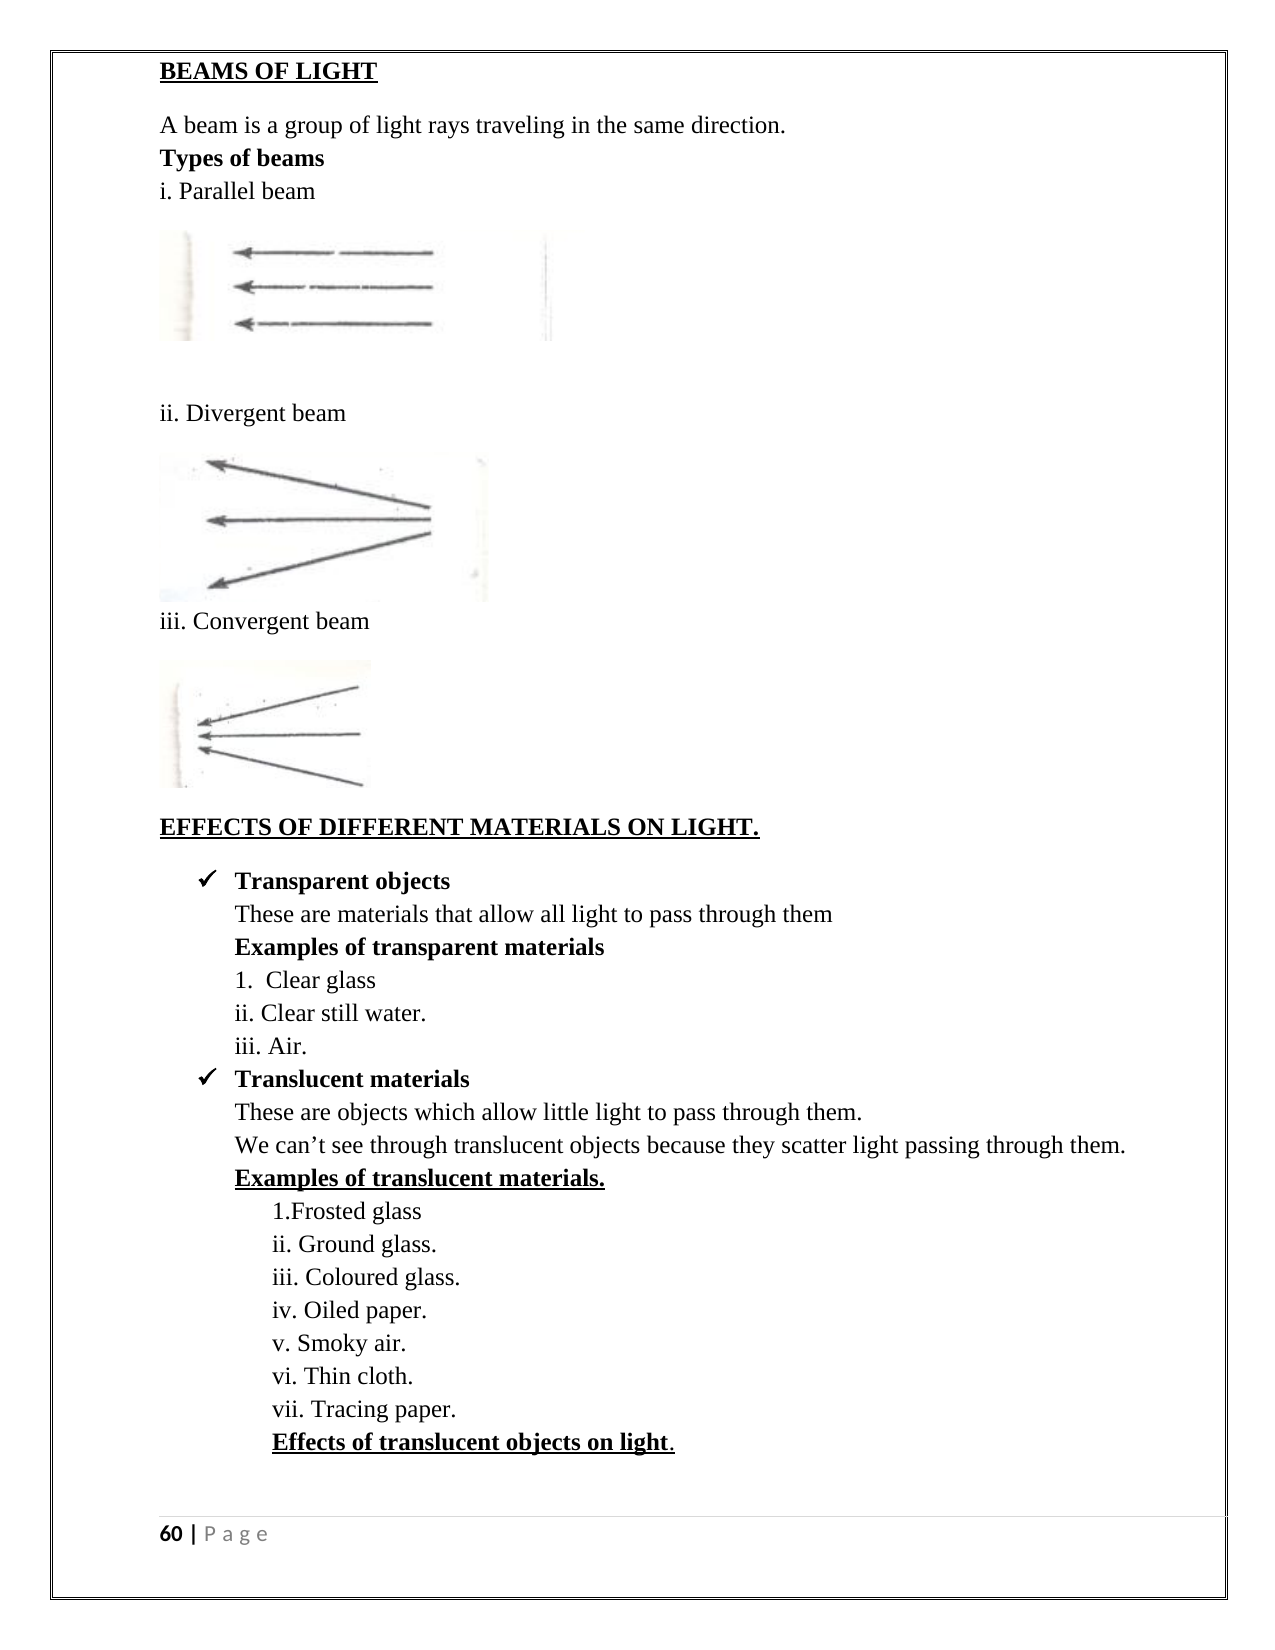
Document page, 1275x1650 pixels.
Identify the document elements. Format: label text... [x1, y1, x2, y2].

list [272, 1196, 1225, 1456]
text ii. Divergent beam [159, 365, 1225, 427]
picture [159, 230, 586, 341]
text EFFECTS OF DIFFERENT MATERIALS ON LIGHT. [159, 812, 1225, 841]
picture [159, 452, 489, 602]
picture [159, 660, 371, 788]
list Translucent materials These are objects which allow little light to pass through them. We can’t see through translucent objects because they scatter light passing through them. Examples of translucent materials. [197, 1064, 1225, 1192]
text A beam is a group of light rays traveling in the same direction. Types of beams i. Parallel beam [159, 110, 1225, 205]
list Transparent objects These are materials that allow all light to pass through them Examples of transparent materials 1. Clear glass ii. Clear still water. iii. Air. [197, 866, 1225, 1060]
text BEAMS OF LIGHT [159, 56, 1225, 85]
